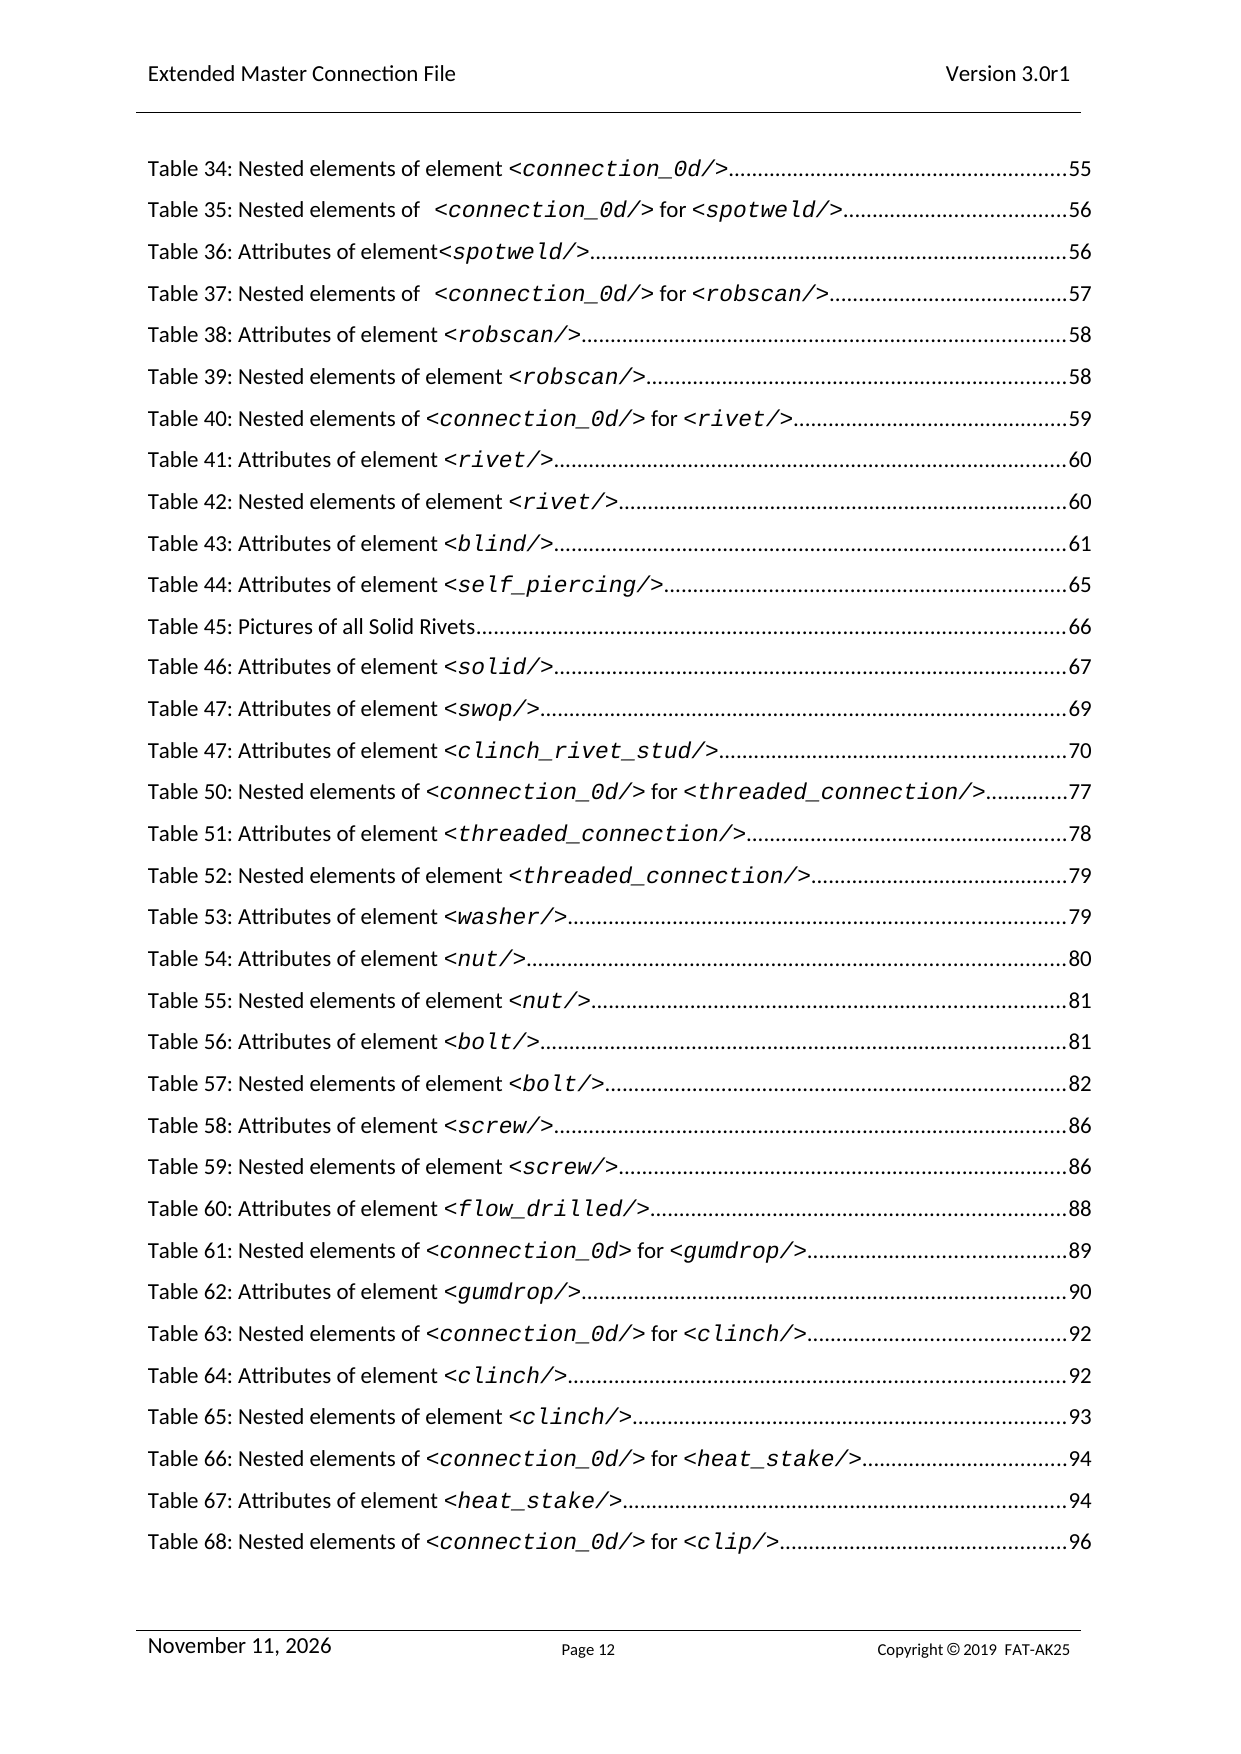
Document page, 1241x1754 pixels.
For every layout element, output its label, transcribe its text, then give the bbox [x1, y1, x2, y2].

text Table 56: Attributes of element <bolt/> 81 [148, 1027, 1092, 1057]
text Table 39: Nested elements of element <robscan/> 58 [148, 362, 1092, 391]
text Table 34: Nested elements of element <connection_0d/> 55 [148, 154, 1092, 183]
text Table 43: Attributes of element <blind/> 61 [148, 529, 1092, 558]
text Table 60: Attributes of element <flow_drilled/> 88 [148, 1194, 1092, 1223]
text Table 37: Nested elements of <connection_0d/> for <robscan/> 57 [148, 279, 1092, 308]
text Table 40: Nested elements of <connection_0d/> for <rivet/> 59 [148, 404, 1092, 433]
text Table 36: Attributes of element<spotweld/> 56 [148, 237, 1092, 266]
text Table 57: Nested elements of element <bolt/> 82 [148, 1069, 1092, 1098]
text Table 61: Nested elements of <connection_0d> for <gumdrop/> 89 [148, 1236, 1092, 1265]
text Table 67: Attributes of element <heat_stake/> 94 [148, 1486, 1092, 1515]
text Table 65: Nested elements of element <clinch/> 93 [148, 1402, 1092, 1432]
text Table 45: Pictures of all Solid Rivets 66 [148, 612, 1092, 640]
text Table 64: Attributes of element <clinch/> 92 [148, 1361, 1092, 1390]
text Table 51: Attributes of element <threaded_connection/> 78 [148, 819, 1092, 848]
text Table 68: Nested elements of <connection_0d/> for <clip/> 96 [148, 1527, 1092, 1557]
text Table 63: Nested elements of <connection_0d/> for <clinch/> 92 [148, 1319, 1092, 1348]
text Table 58: Attributes of element <screw/> 86 [148, 1111, 1092, 1140]
text Table 47: Attributes of element <clinch_rivet_stud/> 70 [148, 736, 1092, 765]
text Table 44: Attributes of element <self_piercing/> 65 [148, 570, 1092, 599]
text Table 50: Nested elements of <connection_0d/> for <threaded_connection/> 77 [148, 777, 1092, 807]
text Table 41: Attributes of element <rivet/> 60 [148, 445, 1092, 474]
text Table 54: Attributes of element <nut/> 80 [148, 944, 1092, 973]
text Table 46: Attributes of element <solid/> 67 [148, 652, 1092, 682]
text Table 62: Attributes of element <gumdrop/> 90 [148, 1277, 1092, 1307]
text Table 53: Attributes of element <washer/> 79 [148, 902, 1092, 932]
text Table 35: Nested elements of <connection_0d/> for <spotweld/> 56 [148, 195, 1092, 224]
text Table 66: Nested elements of <connection_0d/> for <heat_stake/> 94 [148, 1444, 1092, 1473]
text Table 52: Nested elements of element <threaded_connection/> 79 [148, 861, 1092, 890]
text Table 42: Nested elements of element <rivet/> 60 [148, 487, 1092, 516]
text Table 47: Attributes of element <swop/> 69 [148, 694, 1092, 723]
text Table 55: Nested elements of element <nut/> 81 [148, 986, 1092, 1015]
text Table 59: Nested elements of element <screw/> 86 [148, 1152, 1092, 1182]
text Table 38: Attributes of element <robscan/> 58 [148, 320, 1092, 349]
